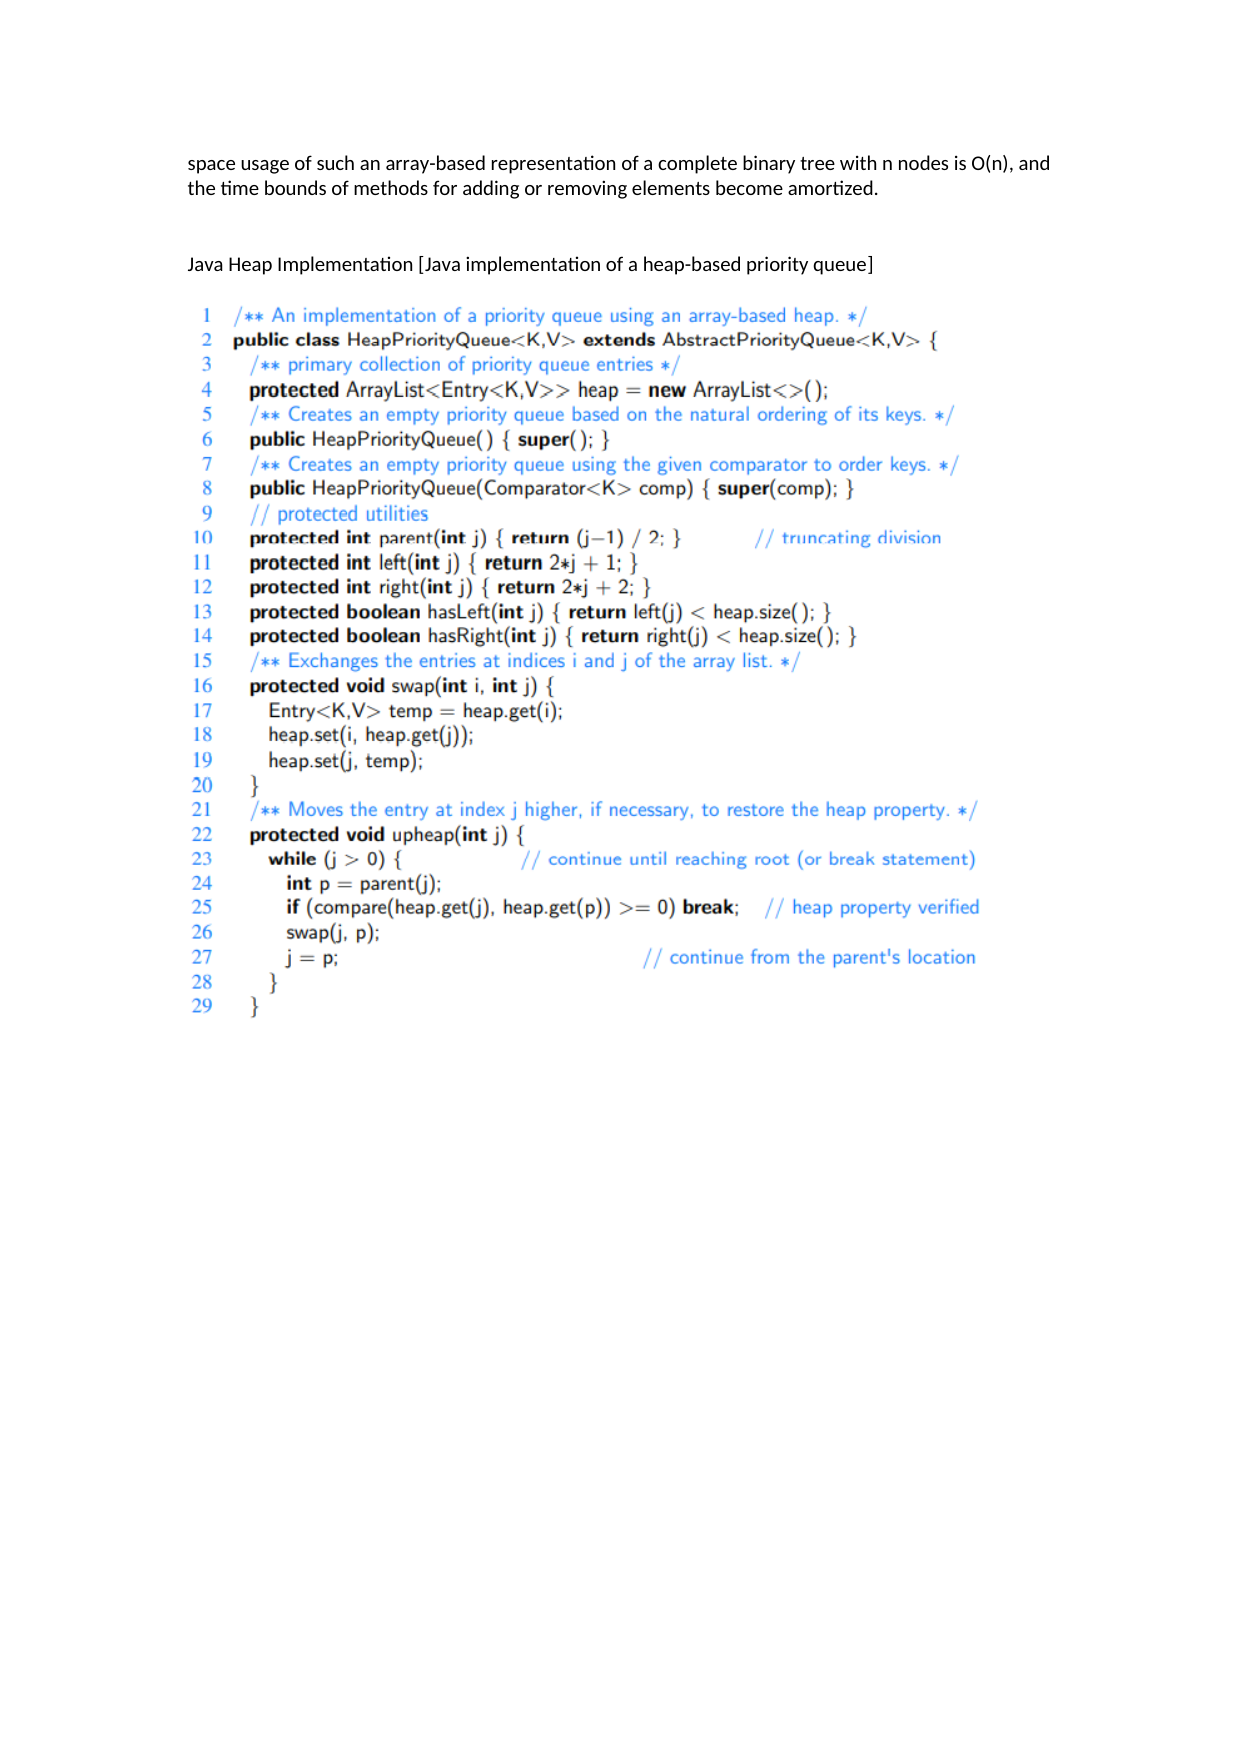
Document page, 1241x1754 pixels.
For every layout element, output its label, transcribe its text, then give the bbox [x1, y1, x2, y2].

picture [187, 302, 988, 1025]
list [187, 150, 1053, 201]
list Java Heap Implementation [Java implementation of a heap-based priority queue] [187, 252, 1053, 277]
